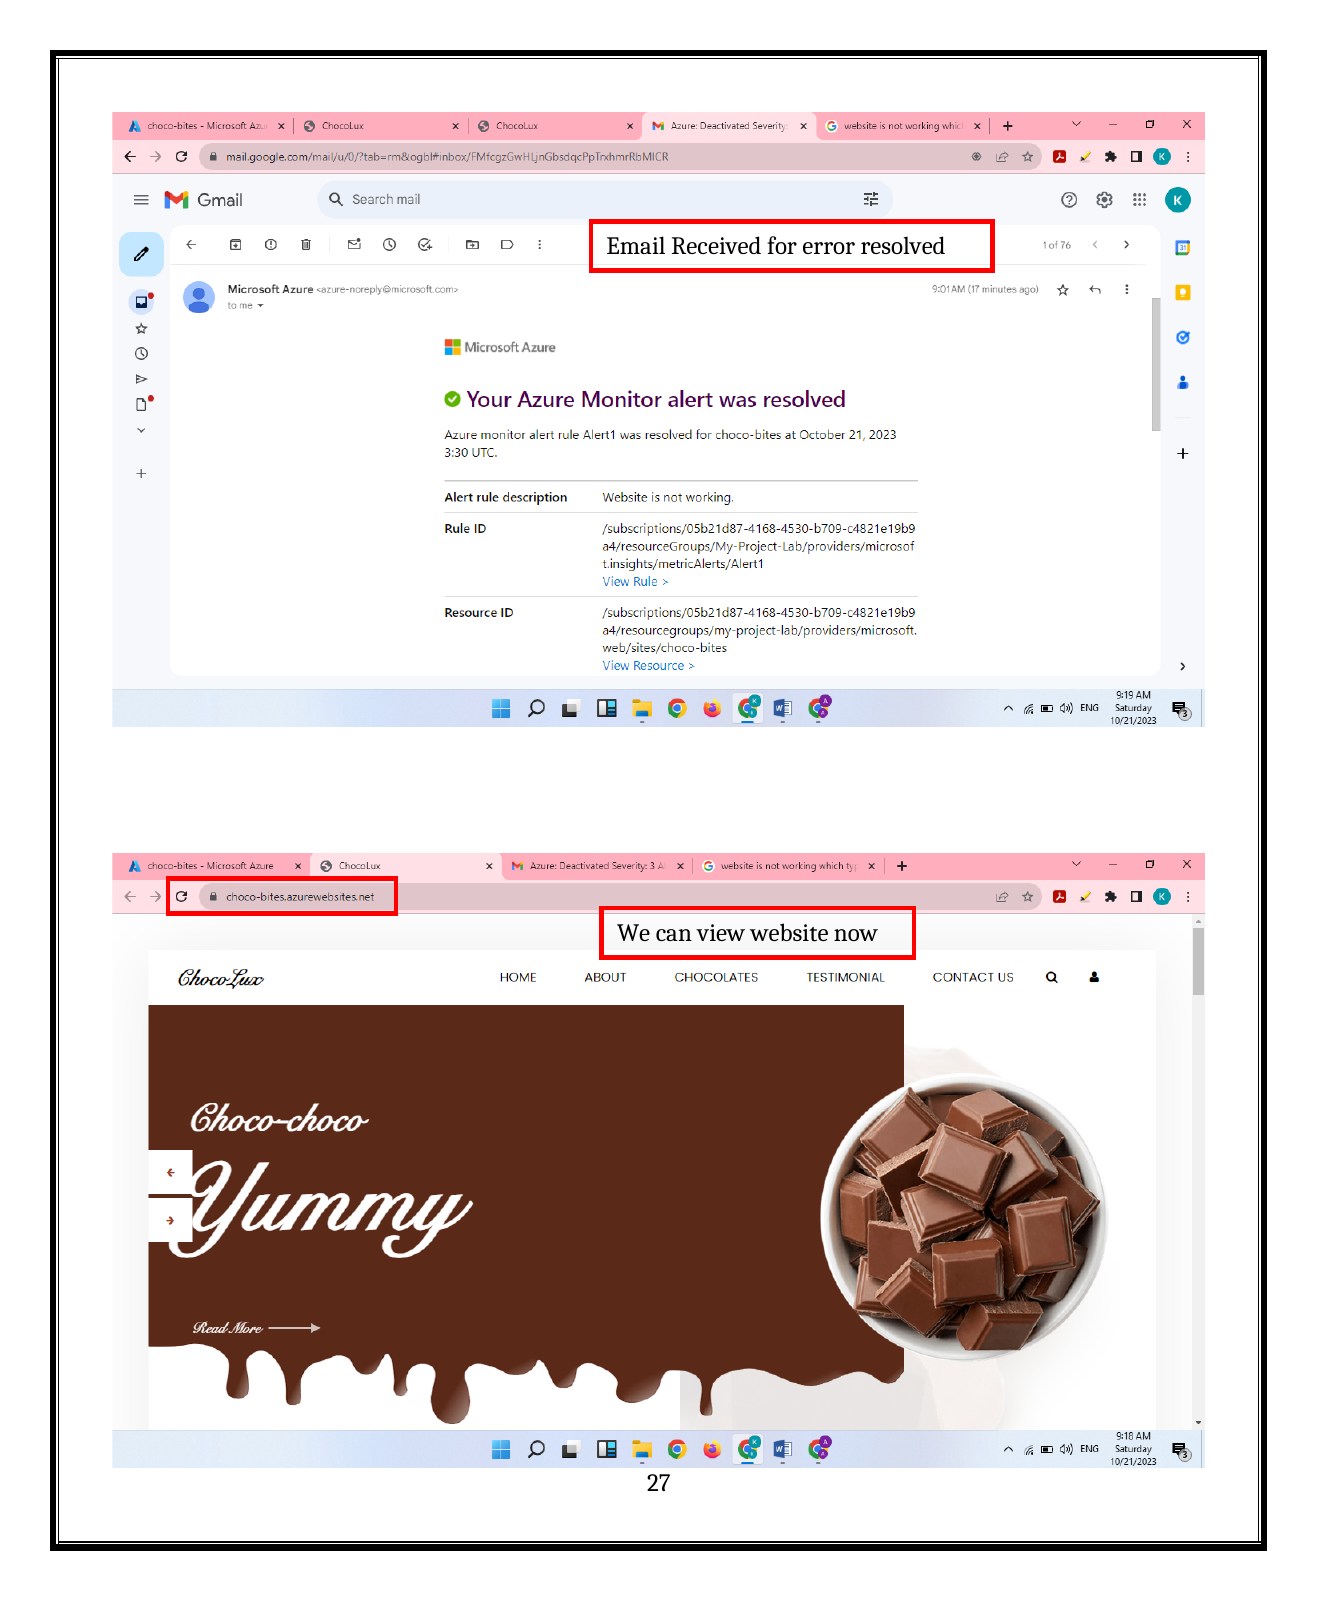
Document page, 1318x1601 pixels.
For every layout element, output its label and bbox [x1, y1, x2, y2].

picture [112, 853, 1205, 1468]
picture [112, 112, 1205, 727]
